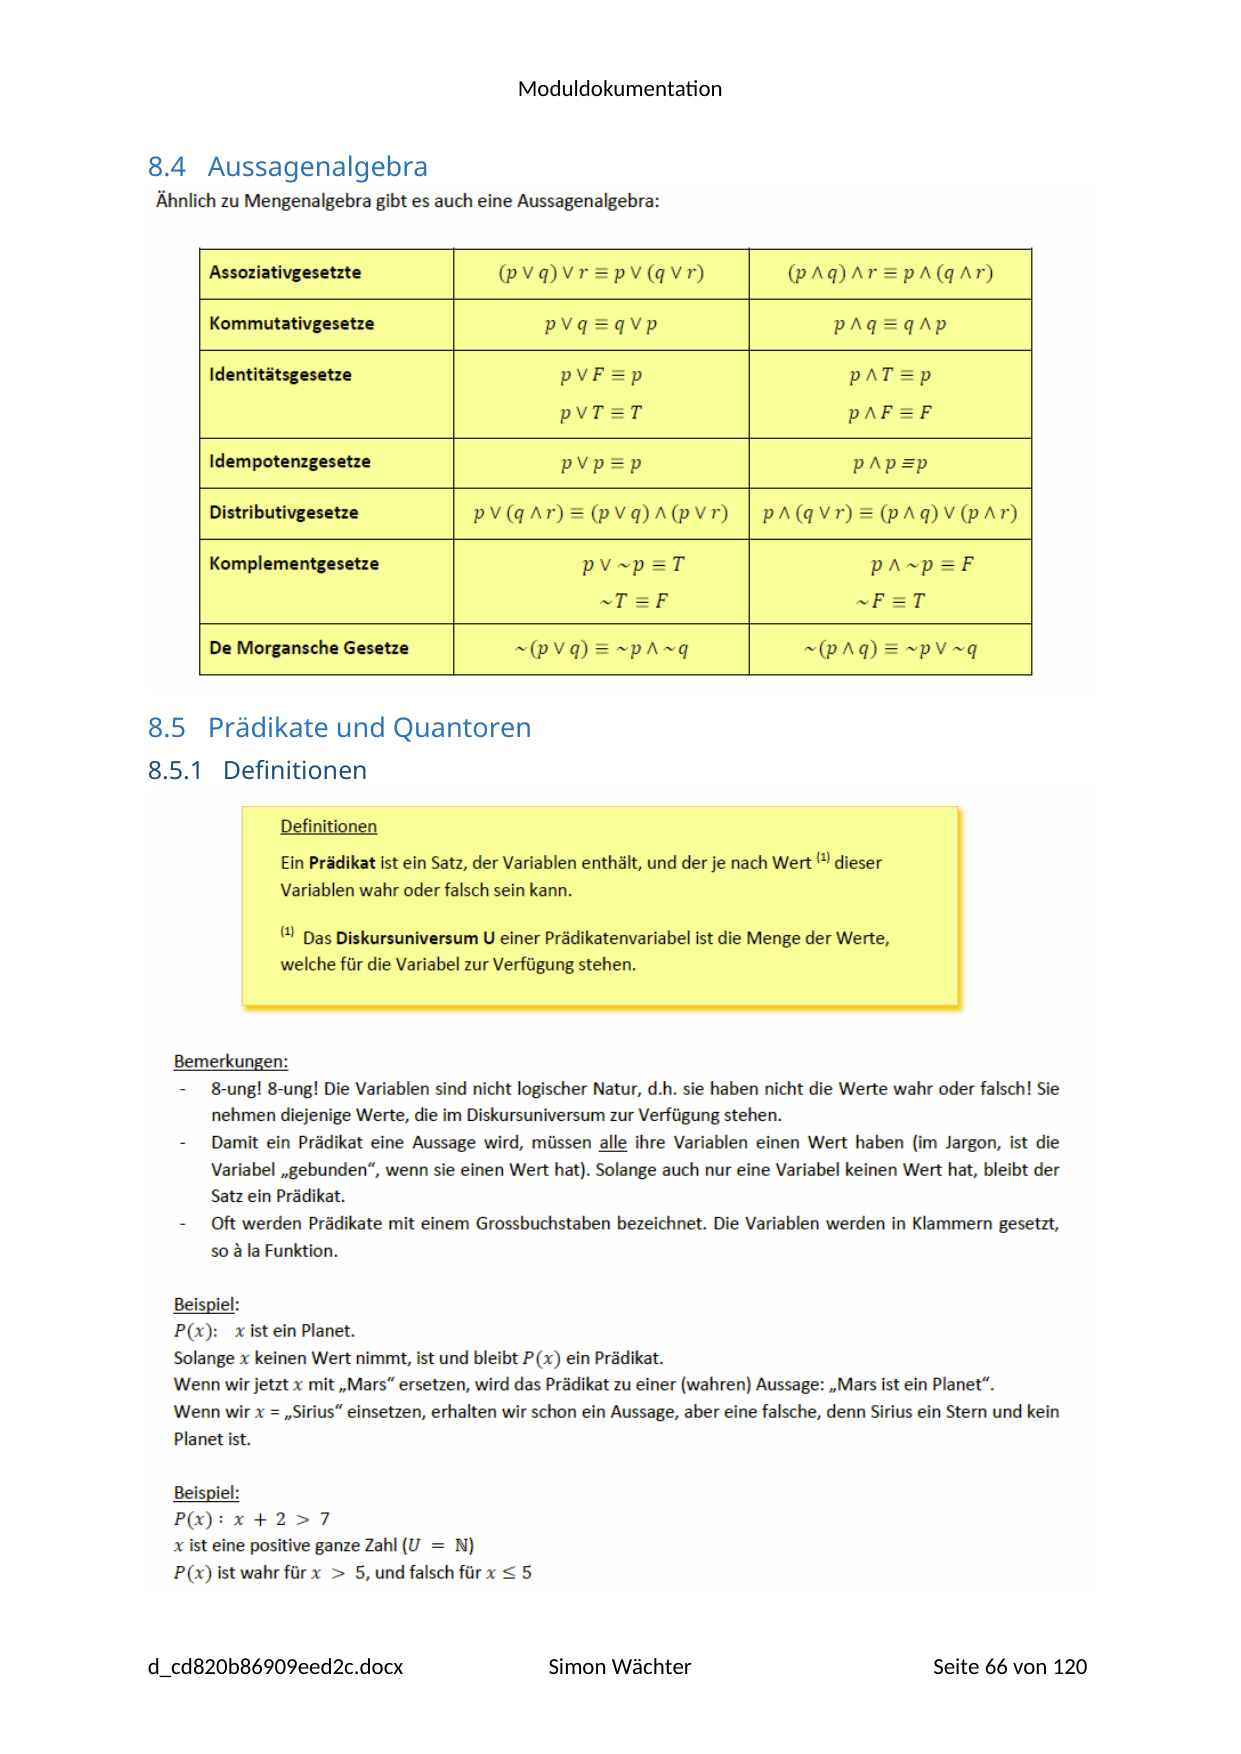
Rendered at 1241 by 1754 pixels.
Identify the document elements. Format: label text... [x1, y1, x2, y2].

subtitle Prädikate und Quantoren [148, 709, 1093, 746]
picture [147, 187, 1093, 691]
subtitle Definitionen [148, 753, 1093, 787]
subtitle Aussagenalgebra [148, 148, 1093, 184]
picture [147, 789, 1093, 1589]
